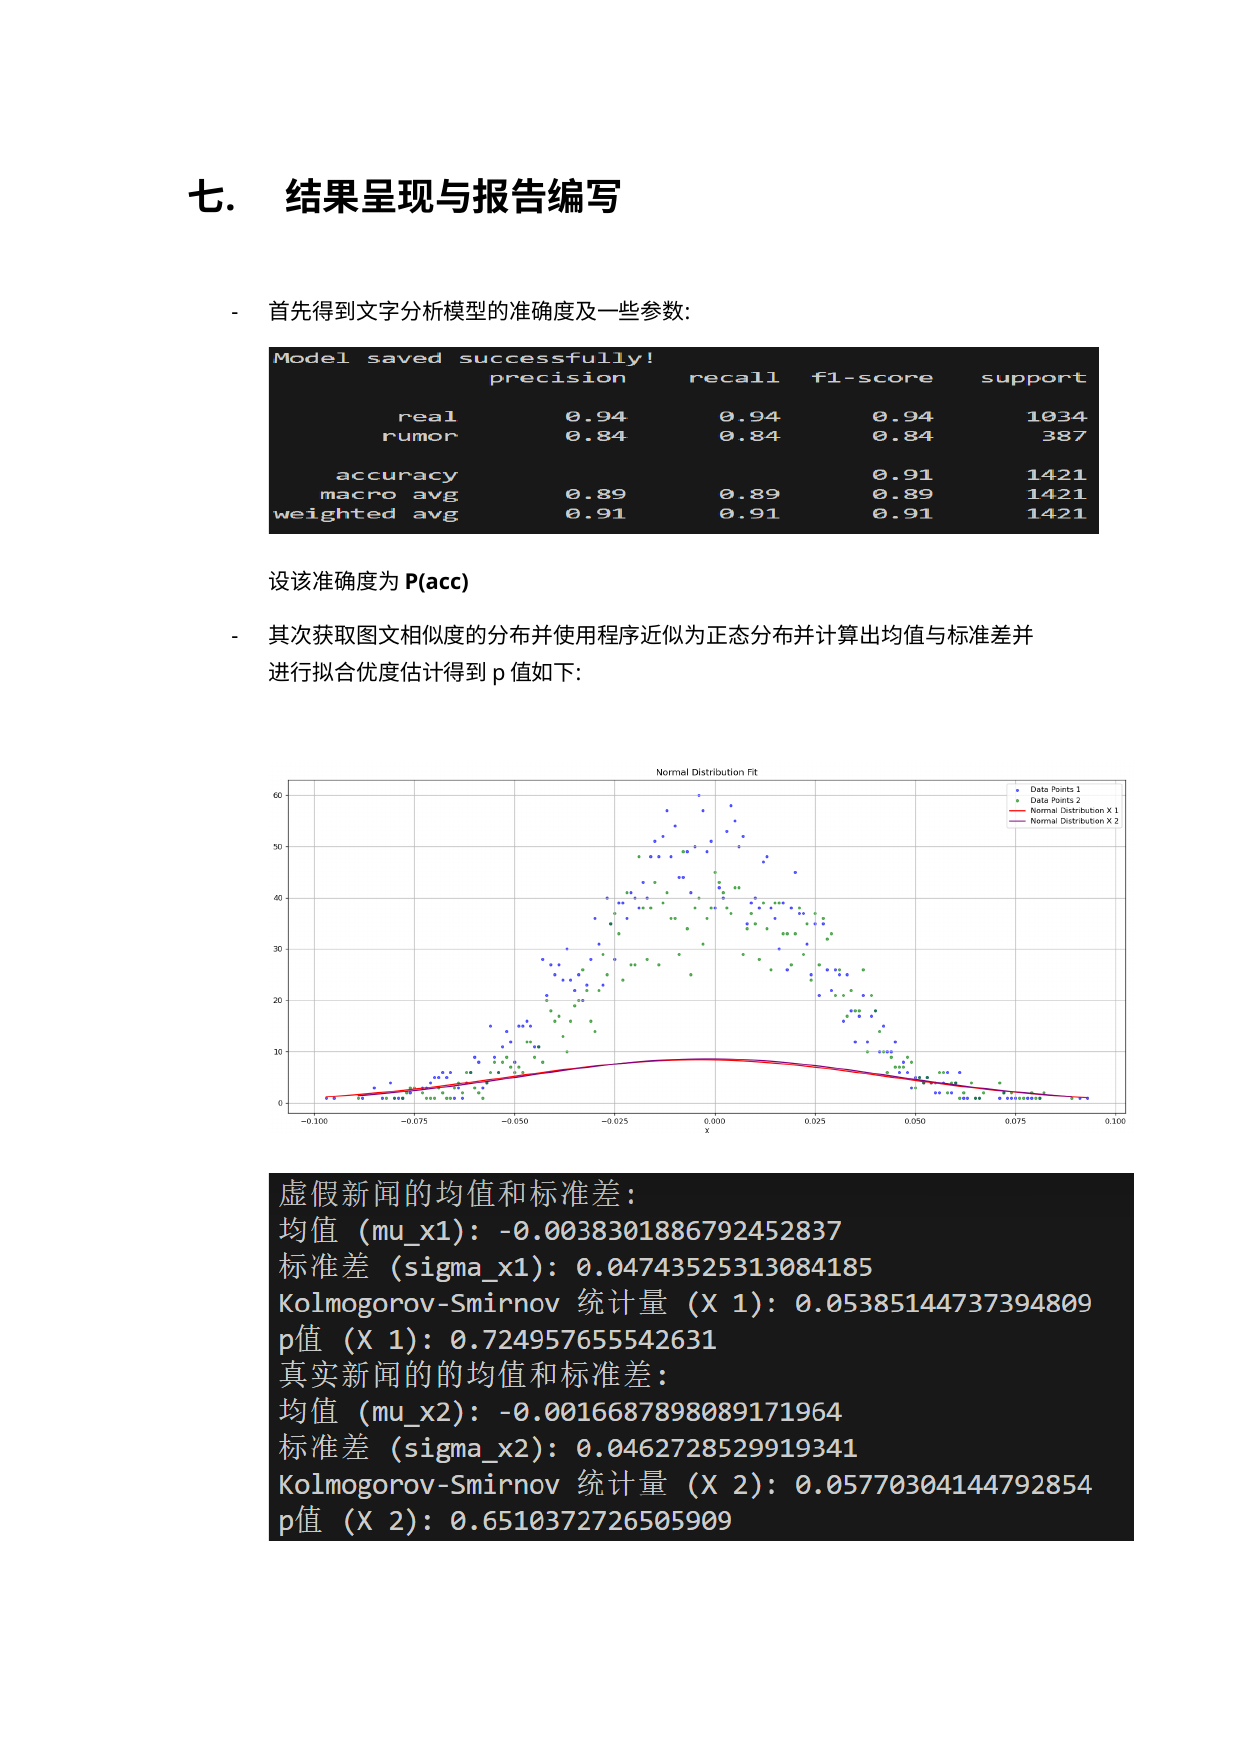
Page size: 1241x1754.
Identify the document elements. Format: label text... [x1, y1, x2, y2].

list 首先得到文字分析模型的准确度及一些参数: [231, 294, 1053, 326]
picture [268, 762, 1134, 1133]
list 其次获取图文相似度的分布并使用程序近似为正态分布并计算出均值与标准差并进行拟合优度估计得到p值如下: [231, 617, 1053, 687]
picture [268, 1173, 1134, 1541]
list 设该准确度为P(acc) [269, 564, 1053, 596]
subtitle 结果呈现与报告编写 [187, 162, 1053, 227]
picture [268, 347, 1099, 534]
